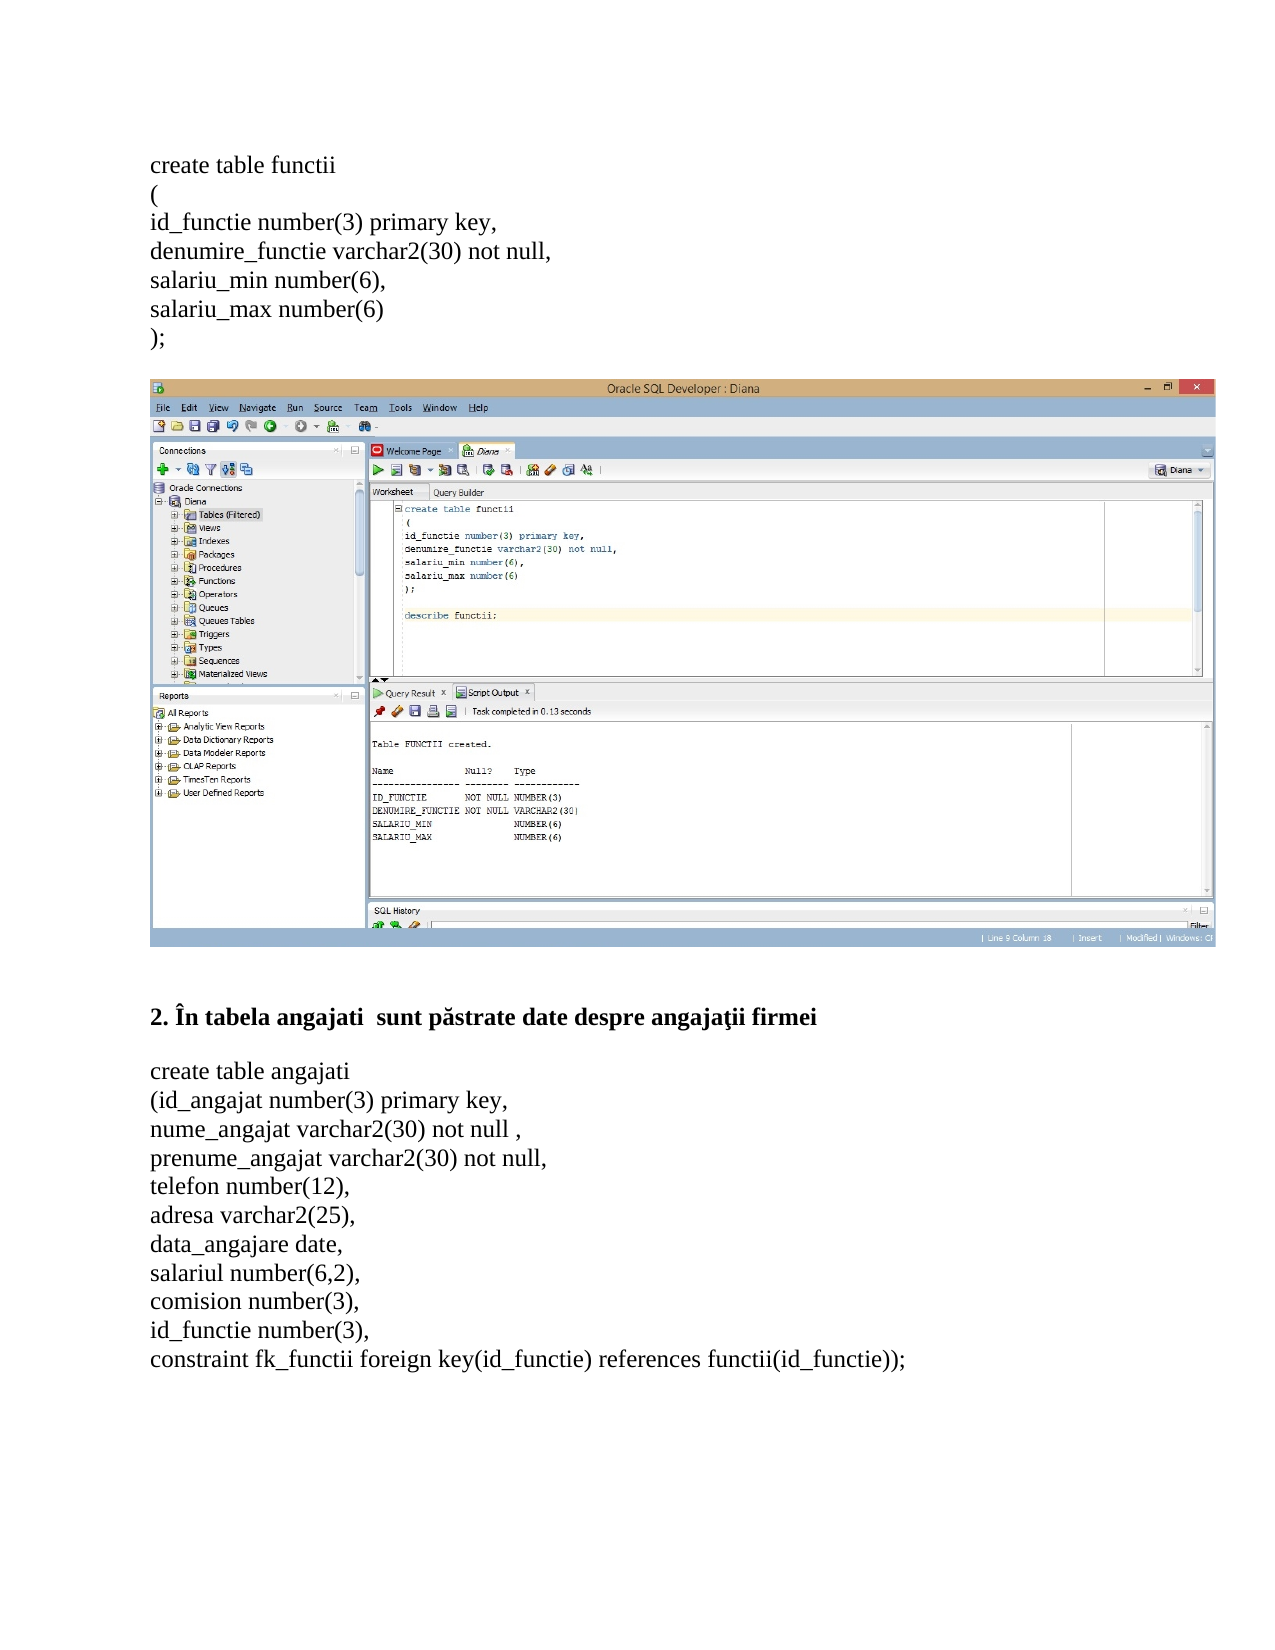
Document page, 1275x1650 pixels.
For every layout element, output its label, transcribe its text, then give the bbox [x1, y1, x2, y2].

text id_functie number(3) primary key, [150, 207, 1125, 236]
text constraint fk_functii foreign key(id_functie) references functii(id_functie)); [150, 1344, 1125, 1373]
text denumire_functie varchar2(30) not null, [150, 236, 1125, 265]
text telefon number(12), [150, 1171, 1125, 1200]
text id_functie number(3), [150, 1315, 1125, 1344]
text salariu_max number(6) [150, 294, 1125, 322]
text comision number(3), [150, 1286, 1125, 1315]
text data_angajare date, [150, 1229, 1125, 1258]
text (id_angajat number(3) primary key, [150, 1085, 1125, 1114]
picture [150, 379, 1216, 947]
text nume_angajat varchar2(30) not null , [150, 1114, 1125, 1143]
text 2. În tabela angajati sunt păstrate date despre angajaţii firmei [150, 1002, 1125, 1031]
text prenume_angajat varchar2(30) not null, [150, 1143, 1125, 1171]
text create table angajati [150, 1056, 1125, 1085]
text salariu_min number(6), [150, 265, 1125, 294]
text create table functii [150, 150, 1125, 179]
text ( [150, 179, 1125, 207]
text adresa varchar2(25), [150, 1200, 1125, 1229]
text salariul number(6,2), [150, 1258, 1125, 1286]
text ); [150, 322, 1125, 351]
